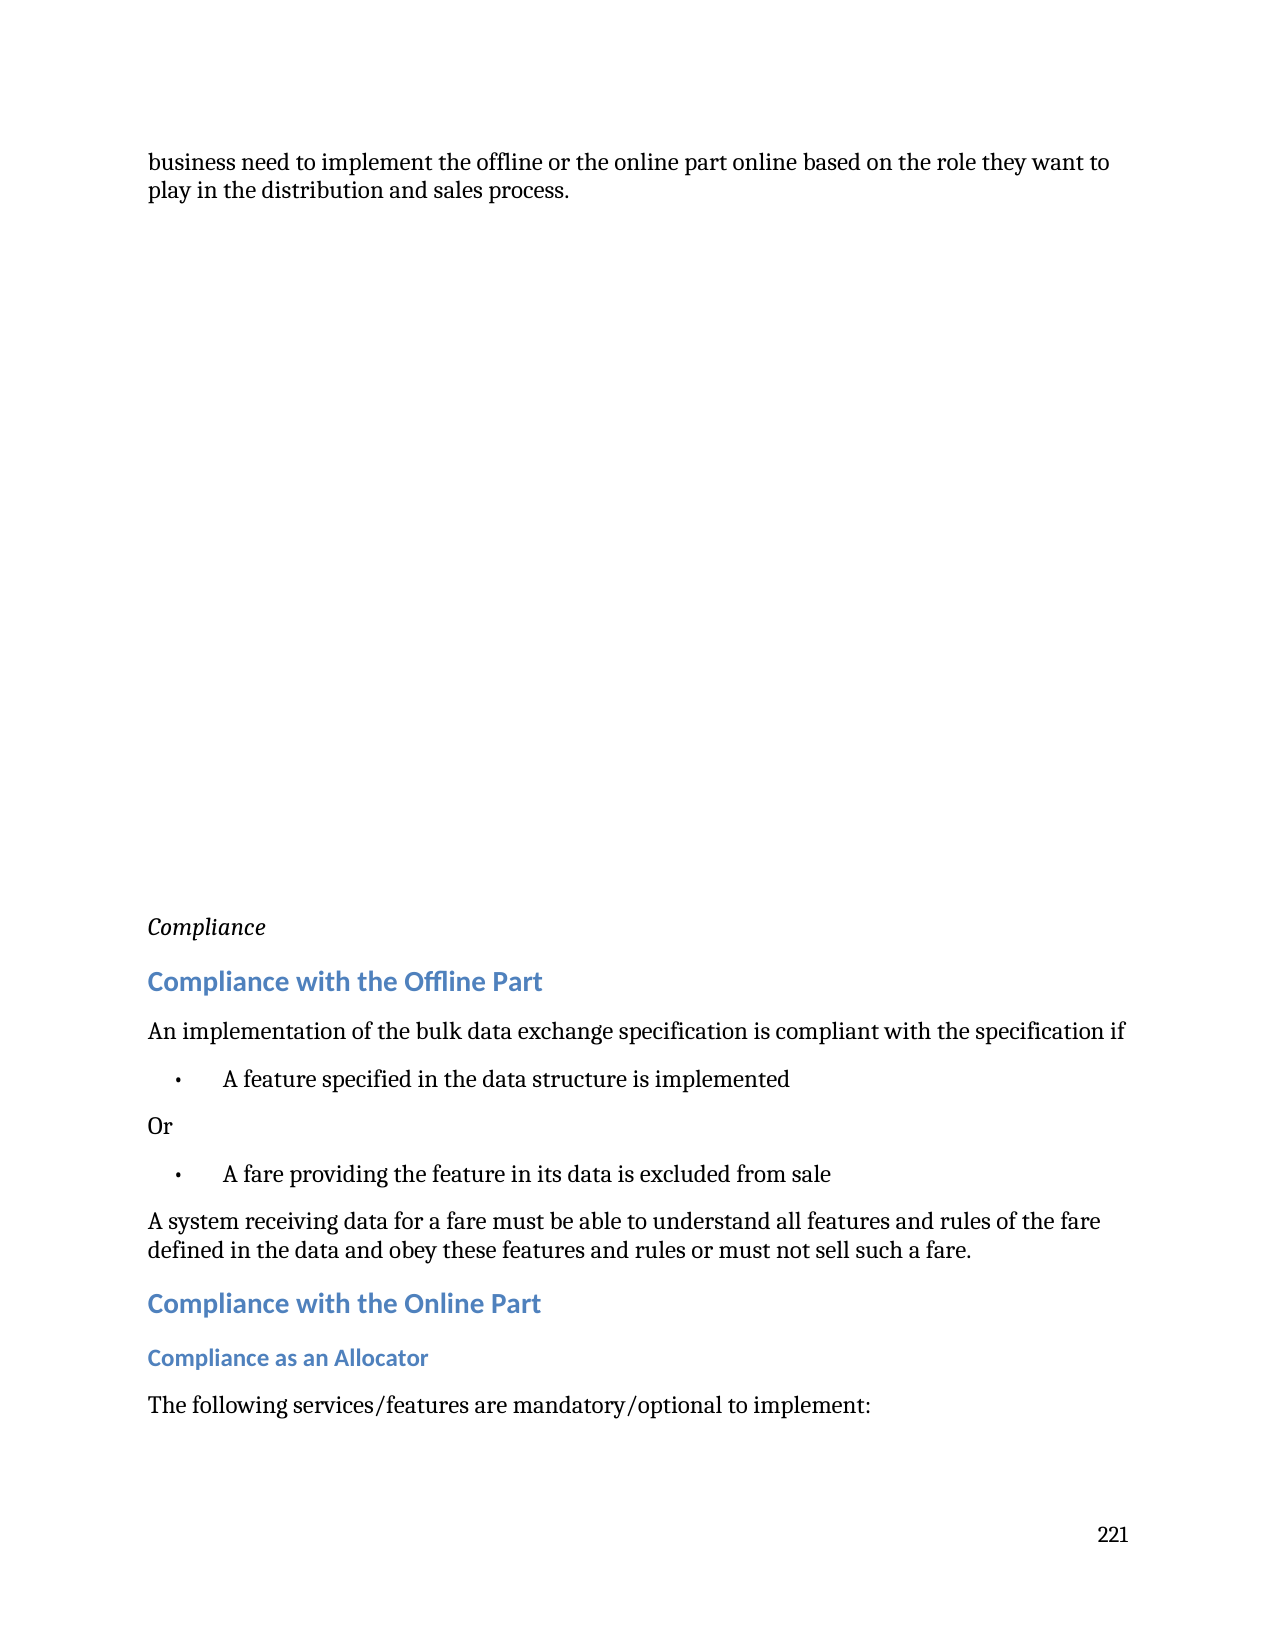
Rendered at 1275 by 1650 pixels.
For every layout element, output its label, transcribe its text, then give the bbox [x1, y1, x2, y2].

text Compliance [148, 913, 1127, 942]
subtitle Compliance as an Allocator [148, 1342, 1127, 1372]
text An implementation of the bulk data exchange specification is compliant with the specification if [148, 1017, 1127, 1046]
list A feature specified in the data structure is implemented [173, 1064, 1127, 1093]
text The following services/features are mandatory/optional to implement: [148, 1391, 1127, 1420]
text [148, 148, 1127, 205]
list A fare providing the feature in its data is excluded from sale [173, 1159, 1127, 1188]
subtitle Compliance with the Online Part [148, 1285, 1127, 1321]
subtitle Compliance with the Offline Part [148, 963, 1127, 998]
text Or [148, 1112, 1127, 1141]
text A system receiving data for a fare must be able to understand all features and rules of the fare defined in the data and obey these features and rules or must not sell such a fare. [148, 1207, 1127, 1264]
